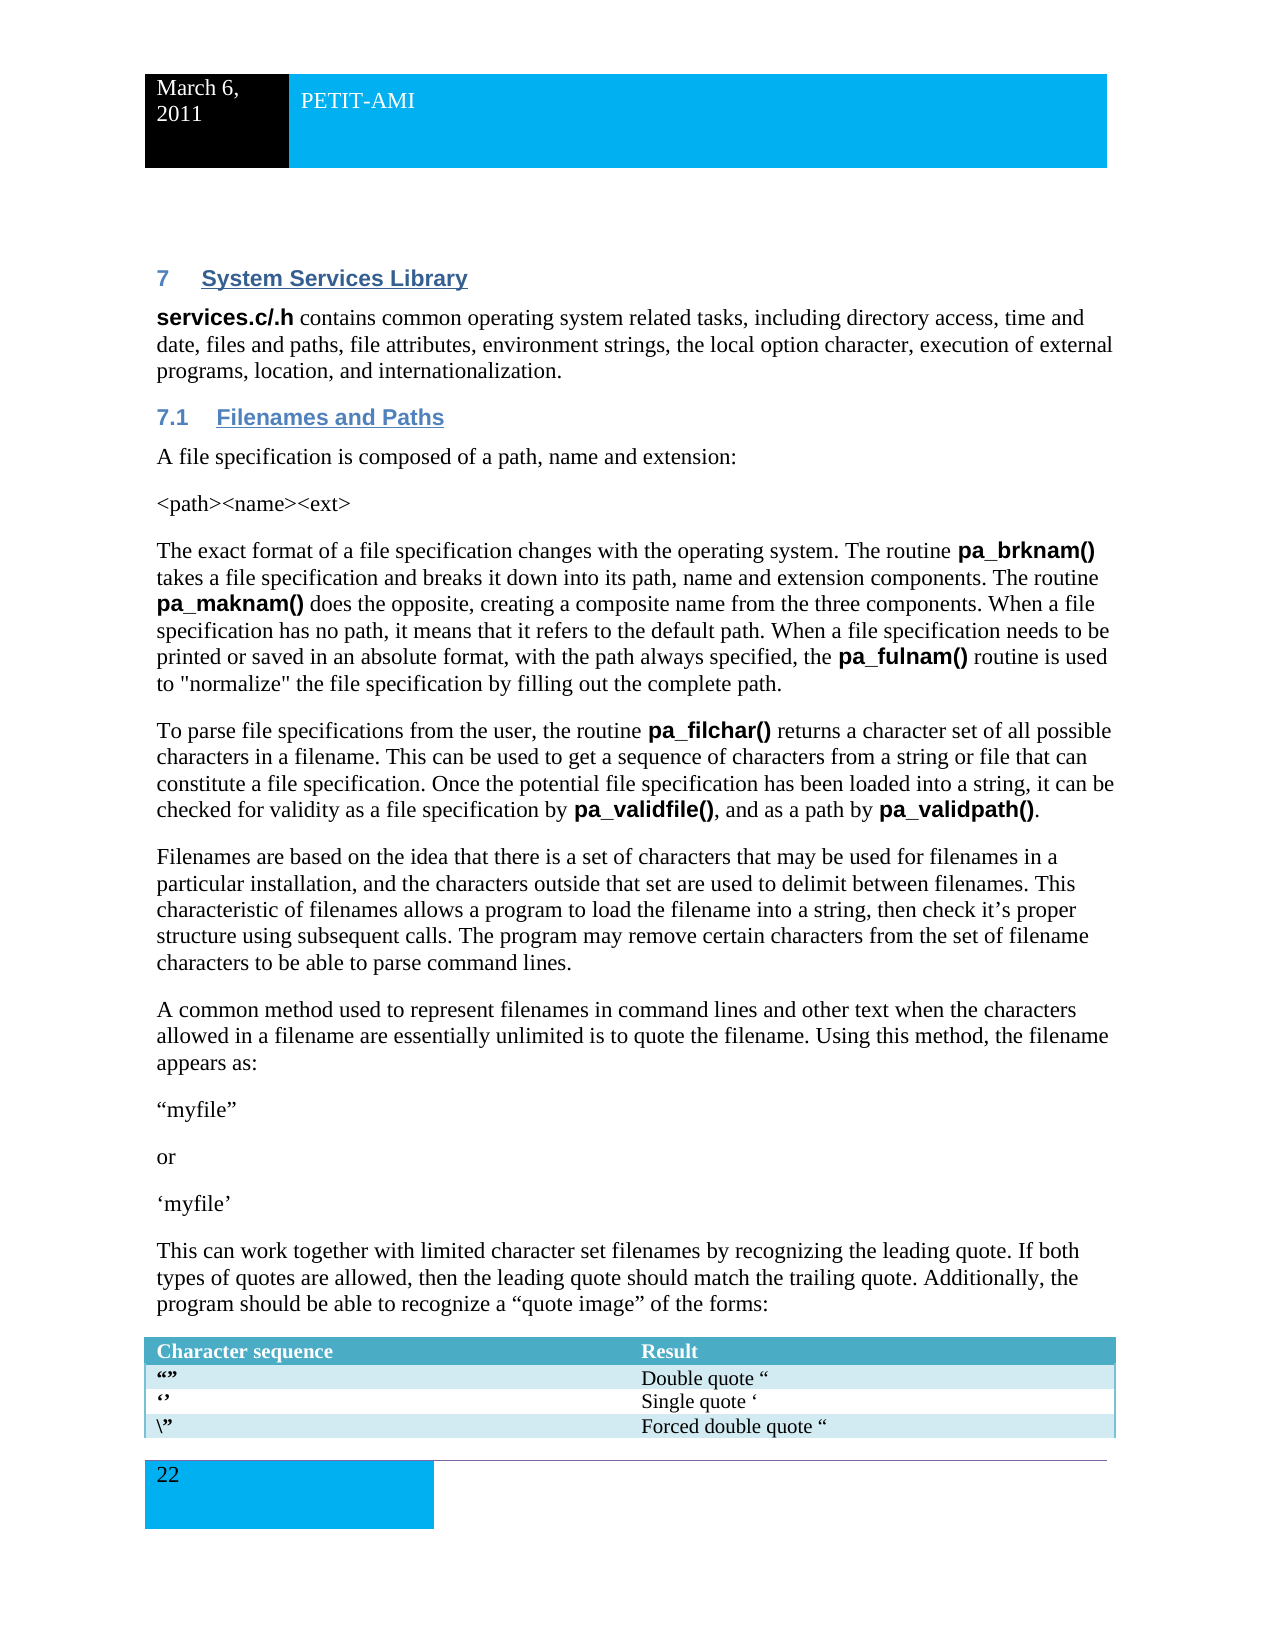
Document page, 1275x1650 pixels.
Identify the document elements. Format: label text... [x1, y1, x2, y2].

text <path><name><ext> [156, 490, 1118, 517]
text To parse file specifications from the user, the routine pa_filchar() returns a character set of all possible characters in a filename. This can be used to get a sequence of characters from a string or file that can constitute a file specification. Once the potential file specification has been loaded into a string, it can be checked for validity as a file specification by pa_validfile(), and as a path by pa_validpath(). [156, 717, 1118, 822]
text ‘myfile’ [156, 1190, 1118, 1216]
text Filenames are based on the idea that there is a set of characters that may be used for filenames in a particular installation, and the characters outside that set are used to delimit between filenames. This characteristic of filenames allows a program to load the filename into a string, then check it’s proper structure using subsequent calls. The program may remove certain characters from the set of filename characters to be able to parse command lines. [156, 843, 1118, 975]
text A file specification is composed of a path, name and extension: [156, 443, 1118, 469]
text or [156, 1143, 1118, 1169]
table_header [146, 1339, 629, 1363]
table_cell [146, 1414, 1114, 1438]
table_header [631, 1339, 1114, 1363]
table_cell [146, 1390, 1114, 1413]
text The exact format of a file specification changes with the operating system. The routine pa_brknam() takes a file specification and breaks it down into its path, name and extension components. The routine pa_maknam() does the opposite, creating a composite name from the three components. When a file specification has no path, it means that it refers to the default path. When a file specification needs to be printed or saved in an absolute format, with the path always specified, the pa_fulnam() routine is used to "normalize" the file specification by filling out the complete path. [156, 537, 1118, 696]
subtitle System Services Library [156, 265, 1118, 292]
text This can work together with limited character set filenames by recognizing the leading quote. If both types of quotes are allowed, then the leading quote should match the trailing quote. Additionally, the program should be able to recognize a “quote image” of the forms: [156, 1237, 1118, 1316]
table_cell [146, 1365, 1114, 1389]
subtitle Filenames and Paths [156, 404, 1118, 431]
text A common method used to represent filenames in command lines and other text when the characters allowed in a filename are essentially unlimited is to quote the filename. Using this method, the filename appears as: [156, 996, 1118, 1075]
text services.c/.h contains common operating system related tasks, including directory access, time and date, files and paths, file attributes, environment strings, the local option character, execution of external programs, location, and internationalization. [156, 304, 1118, 383]
text “myfile” [156, 1096, 1118, 1122]
